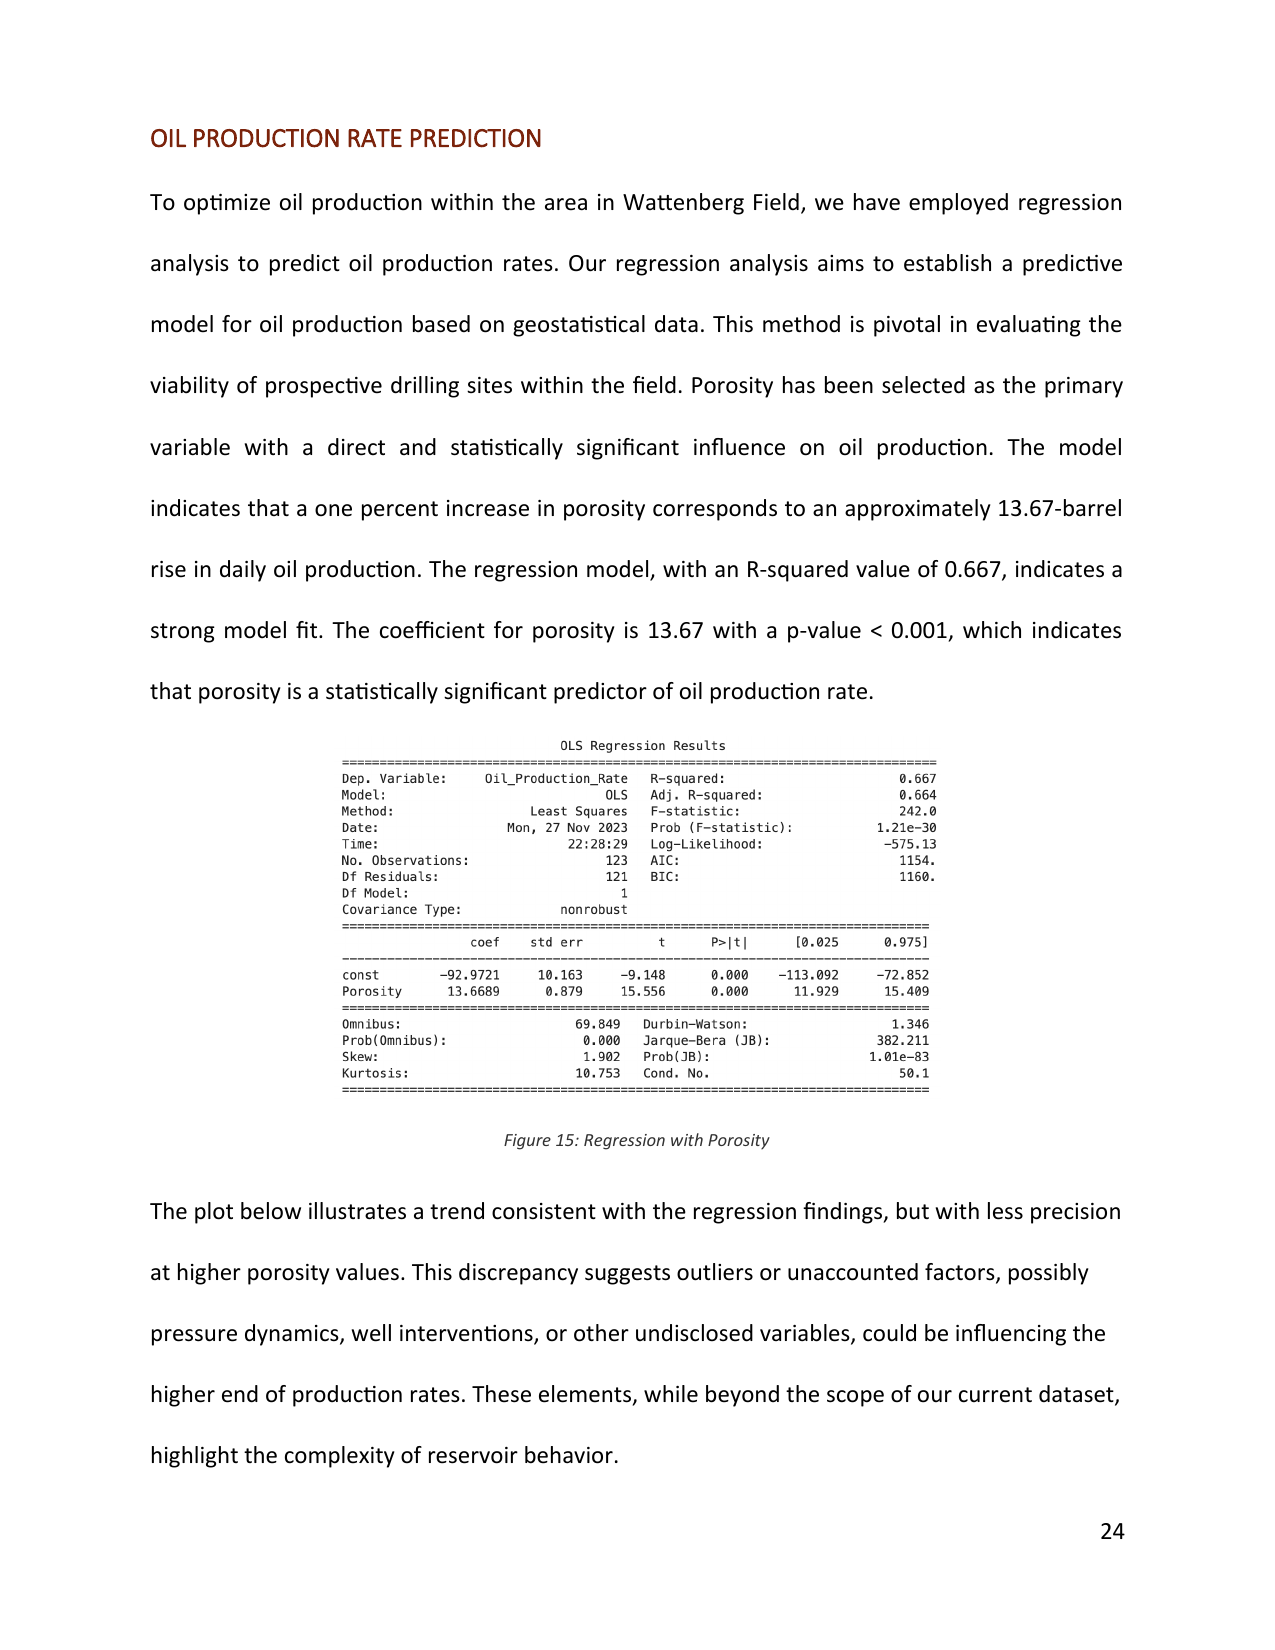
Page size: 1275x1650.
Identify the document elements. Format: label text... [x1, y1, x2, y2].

picture [333, 736, 942, 1099]
text Figure 15: Regression with Porosity [150, 1129, 1125, 1152]
text To optimize oil production within the area in Wattenberg Field, we have employed regression analysis to predict oil production rates. Our regression analysis aims to establish a predictive model for oil production based on geostatistical data. This method is pivotal in evaluating the viability of prospective drilling sites within the field. Porosity has been selected as the primary variable with a direct and statistically significant influence on oil production. The model indicates that a one percent increase in porosity corresponds to an approximately 13.67-barrel rise in daily oil production. The regression model, with an R-squared value of 0.667, indicates a strong model fit. The coefficient for porosity is 13.67 with a p-value < 0.001, which indicates that porosity is a statistically significant predictor of oil production rate. [150, 187, 1125, 706]
subtitle OIL PRODUCTION RATE PREDICTION [150, 121, 1125, 154]
text The plot below illustrates a trend consistent with the regression findings, but with less precision at higher porosity values. This discrepancy suggests outliers or unaccounted factors, possibly pressure dynamics, well interventions, or other undisclosed variables, could be influencing the higher end of production rates. These elements, while beyond the scope of our current dataset, highlight the complexity of reservoir behavior. [150, 1195, 1125, 1470]
